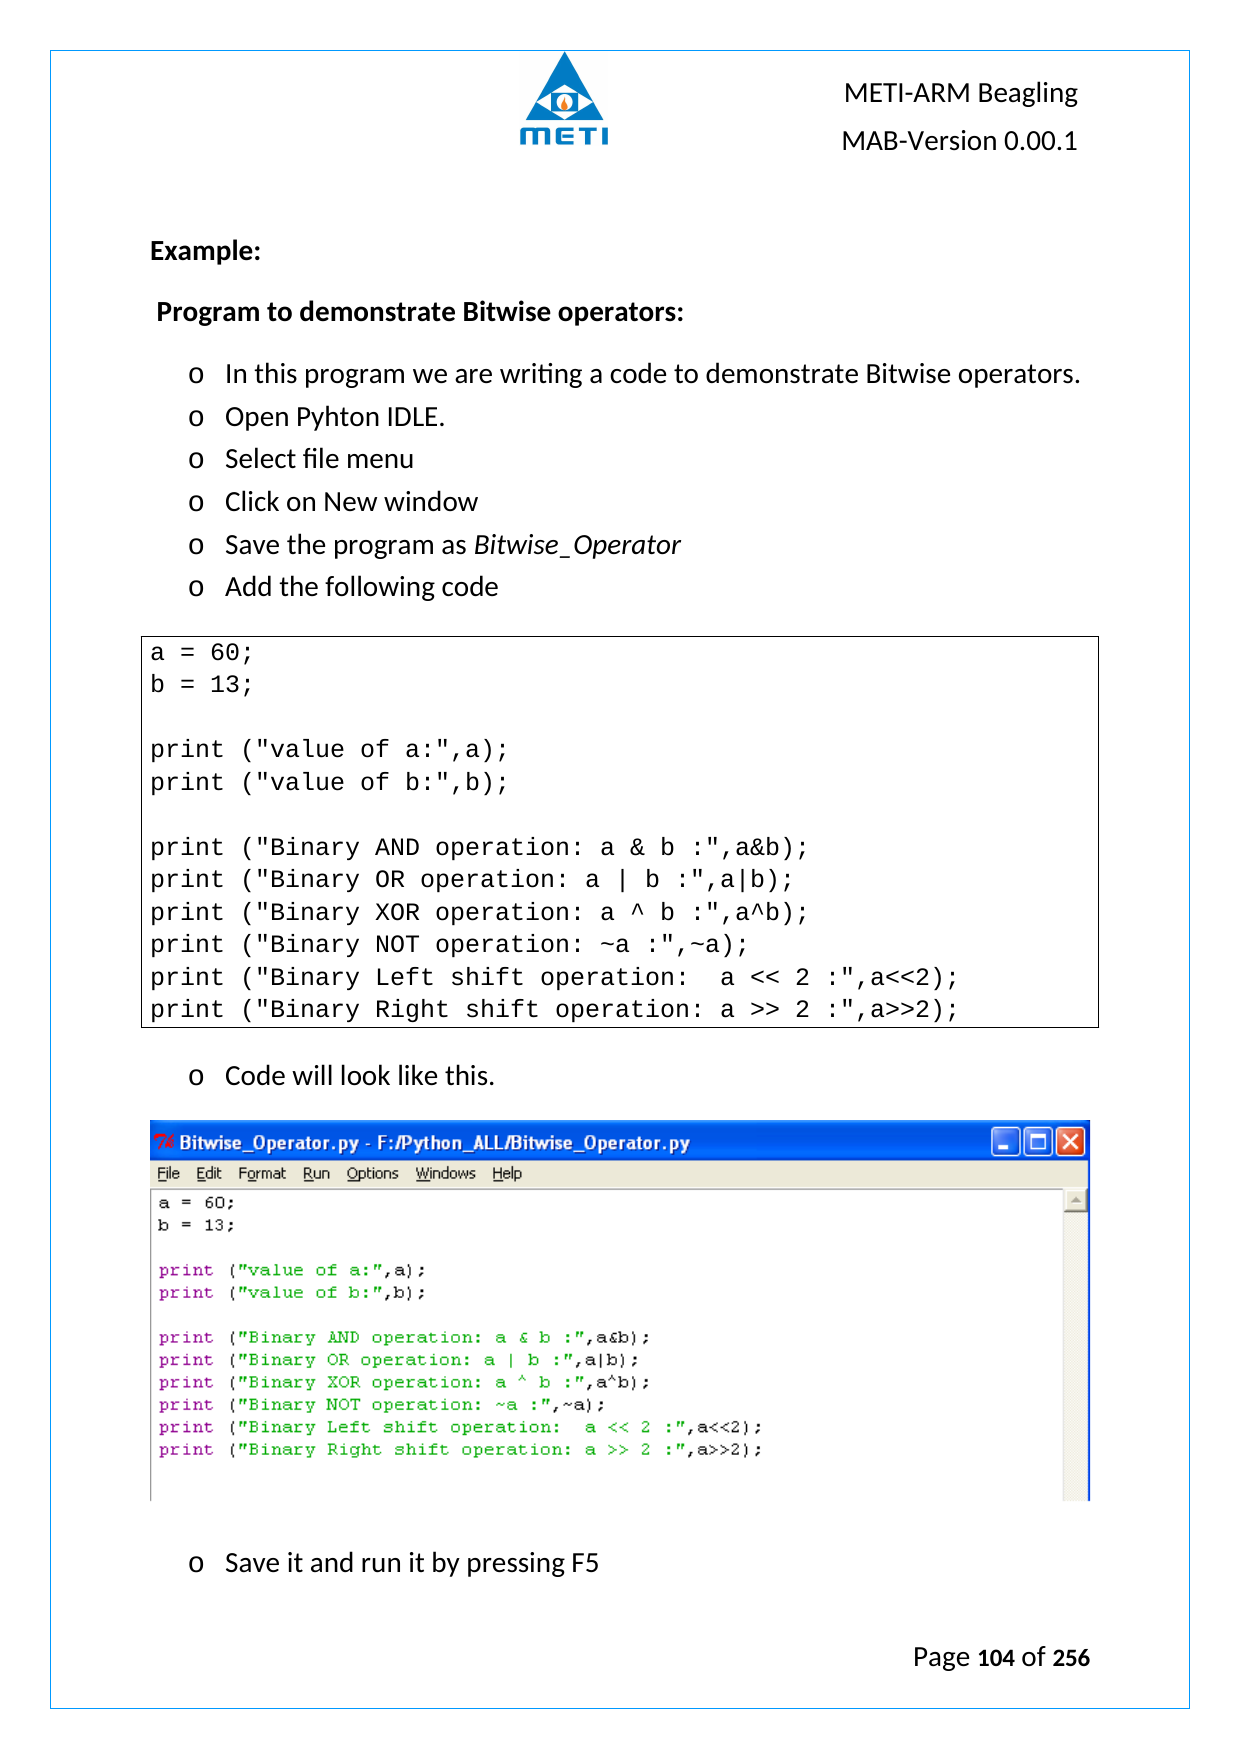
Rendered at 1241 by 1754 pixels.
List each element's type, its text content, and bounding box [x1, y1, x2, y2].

list Open Pyhton IDLE. [187, 398, 1090, 435]
list In this program we are writing a code to demonstrate Bitwise operators. [187, 355, 1090, 392]
list Click on New window [187, 483, 1090, 520]
text Example: [150, 232, 1090, 267]
list Code will look like this. [187, 1057, 1090, 1094]
text print ("value of a:",a); [142, 733, 1098, 765]
list Add the following code [187, 568, 1090, 605]
text a = 60; [142, 637, 1098, 667]
text print ("Binary AND operation: a & b :",a&b); [142, 831, 1098, 862]
text print ("Binary OR operation: a | b :",a|b); [142, 863, 1098, 895]
picture [519, 51, 609, 146]
text print ("Binary NOT operation: ~a :",~a); [142, 928, 1098, 960]
text print ("Binary Left shift operation: a << 2 :",a<<2); [142, 961, 1098, 992]
text Program to demonstrate Bitwise operators: [150, 293, 1090, 329]
text b = 13; [142, 668, 1098, 700]
list Select file menu [187, 441, 1090, 478]
text print ("value of b:",b); [142, 766, 1098, 797]
list Save the program as Bitwise_Operator [187, 526, 1090, 563]
list Save it and run it by pressing F5 [187, 1544, 1090, 1581]
text print ("Binary Right shift operation: a >> 2 :",a>>2); [142, 993, 1098, 1027]
text print ("Binary XOR operation: a ^ b :",a^b); [142, 896, 1098, 927]
picture [150, 1120, 1091, 1518]
